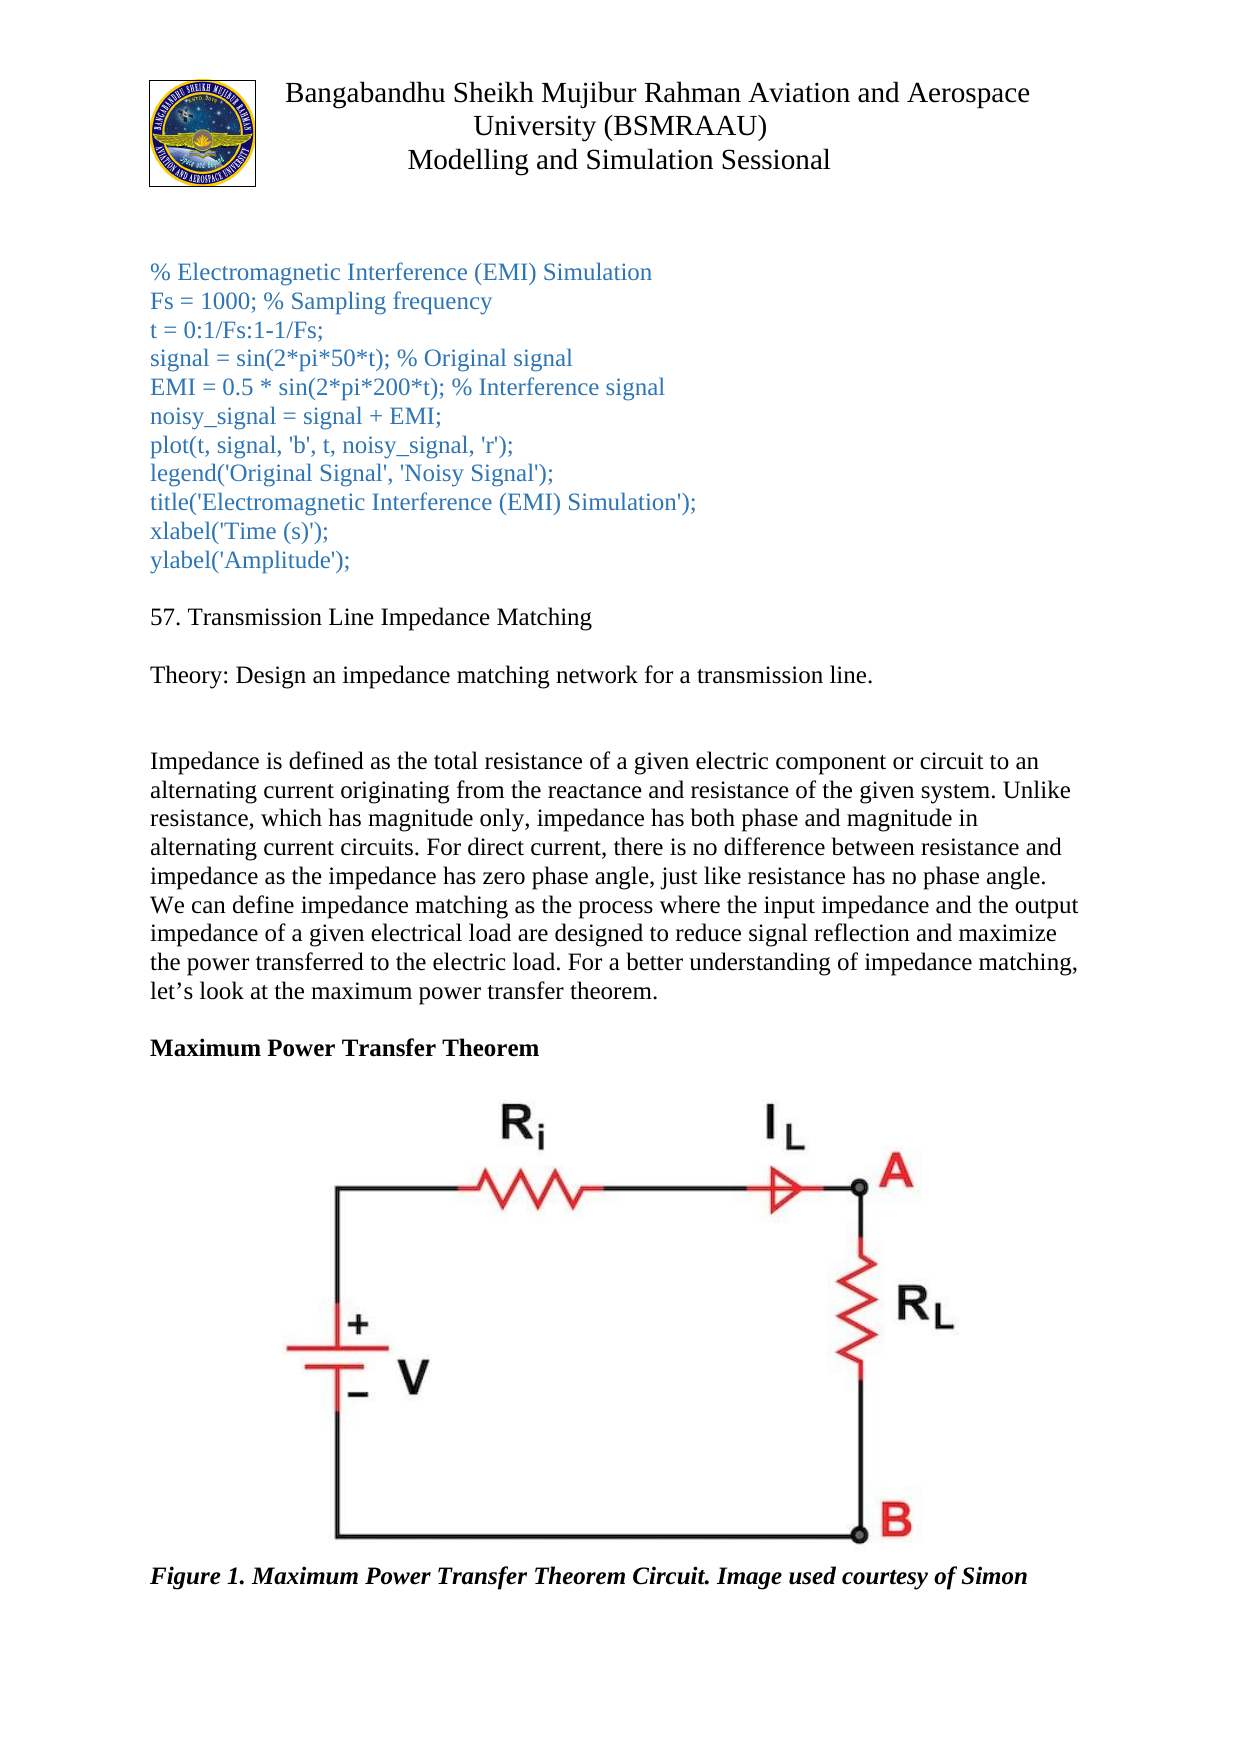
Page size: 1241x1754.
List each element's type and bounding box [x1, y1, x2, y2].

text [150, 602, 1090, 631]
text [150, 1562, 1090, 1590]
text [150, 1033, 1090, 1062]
picture [150, 1091, 1091, 1562]
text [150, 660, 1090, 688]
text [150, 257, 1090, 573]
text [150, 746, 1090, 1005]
picture [150, 81, 255, 186]
